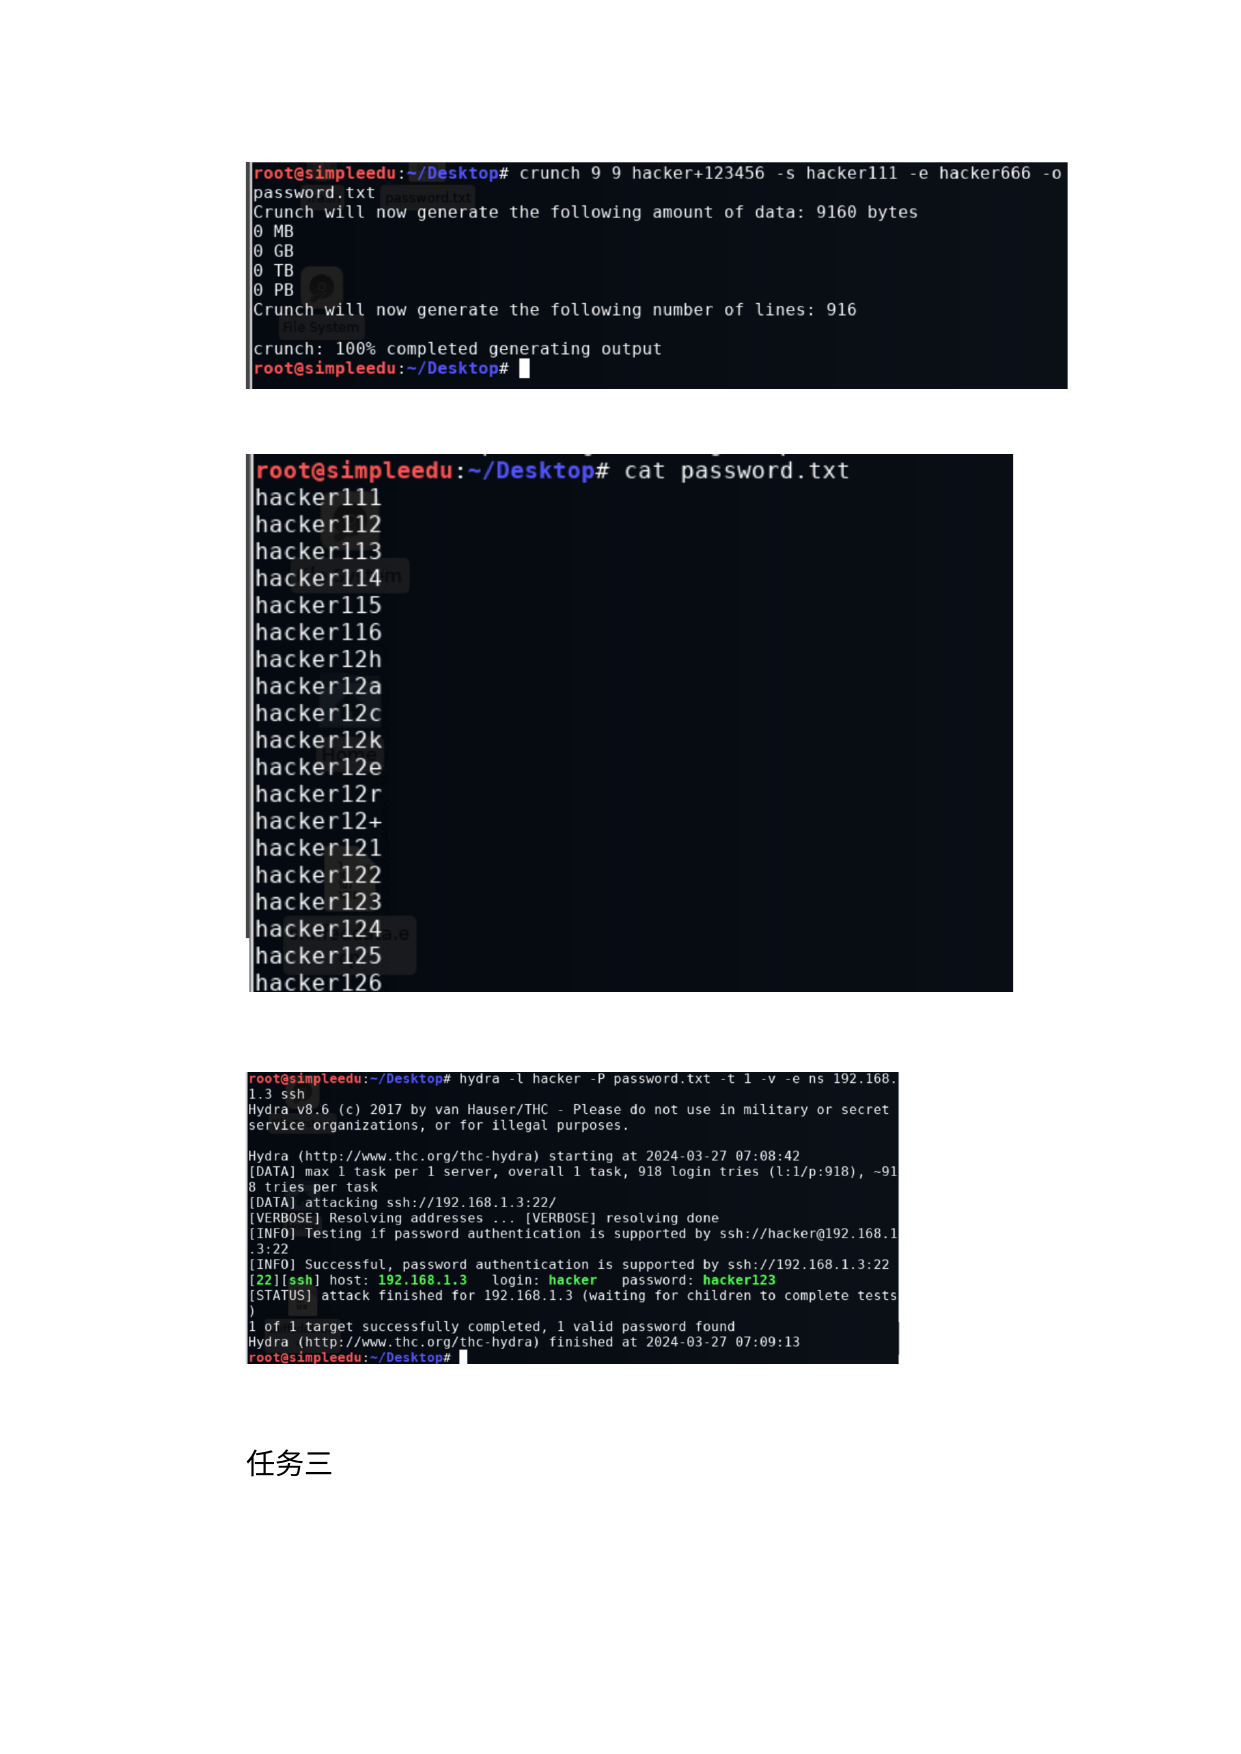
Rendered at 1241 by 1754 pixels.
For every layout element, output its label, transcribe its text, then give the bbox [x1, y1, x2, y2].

picture [245, 1072, 900, 1364]
picture [245, 454, 1014, 992]
text 任务三 [187, 1429, 1053, 1494]
picture [245, 162, 1068, 389]
